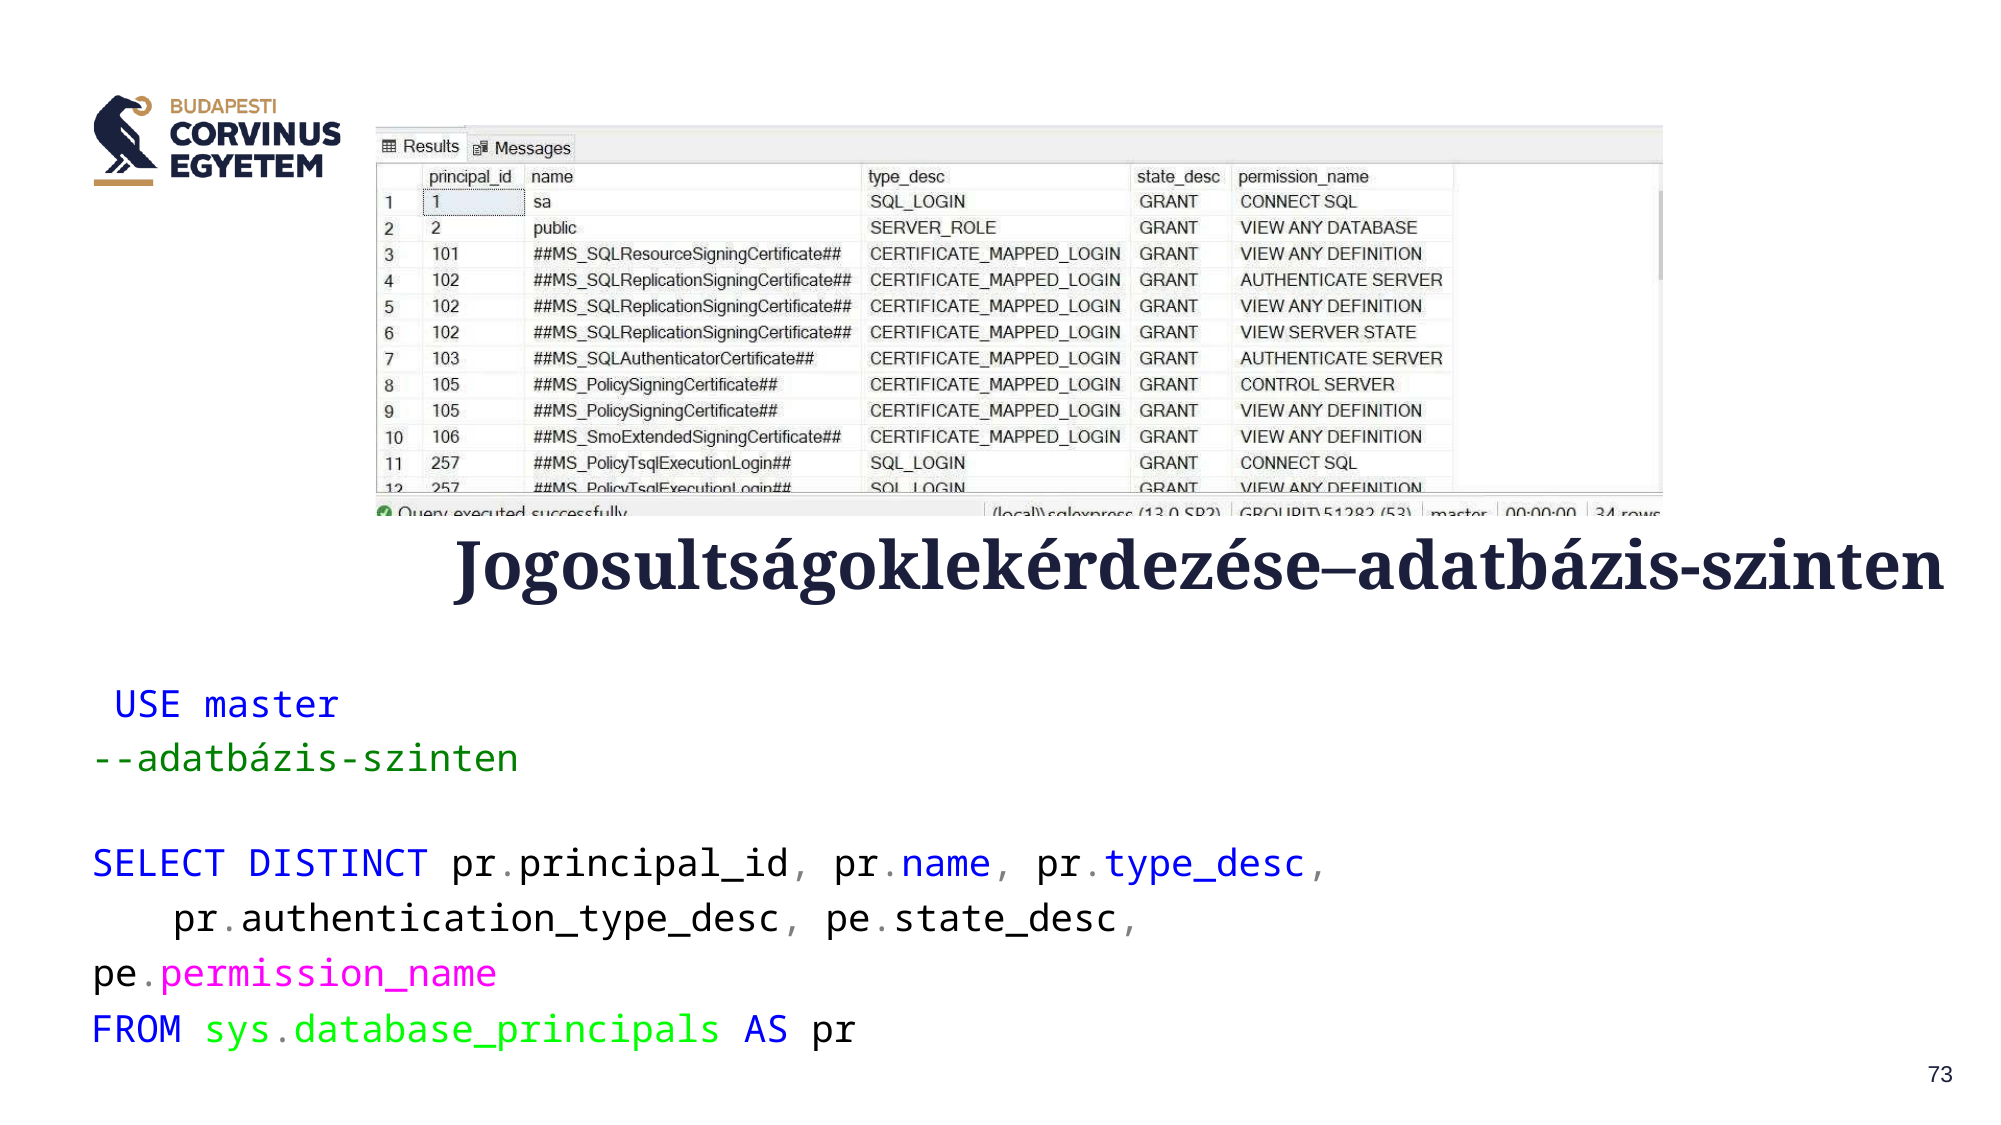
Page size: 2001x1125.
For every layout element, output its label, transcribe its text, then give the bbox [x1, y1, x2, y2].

subtitle USE master [114, 677, 1093, 728]
text SELECT DISTINCT pr.principal_id, pr.name, pr.type_desc, pr.authentication_type_desc, pe.state_desc, [91, 836, 1786, 942]
picture [93, 95, 341, 186]
picture [375, 125, 1663, 516]
text Jogosultságoklekérdezése–adatbázis-szinten [77, 518, 1947, 609]
text FROM sys.database_principals AS pr [91, 1002, 1946, 1053]
text pe.permission_name [92, 947, 1946, 998]
text --adatbázis-szinten [91, 732, 1946, 783]
